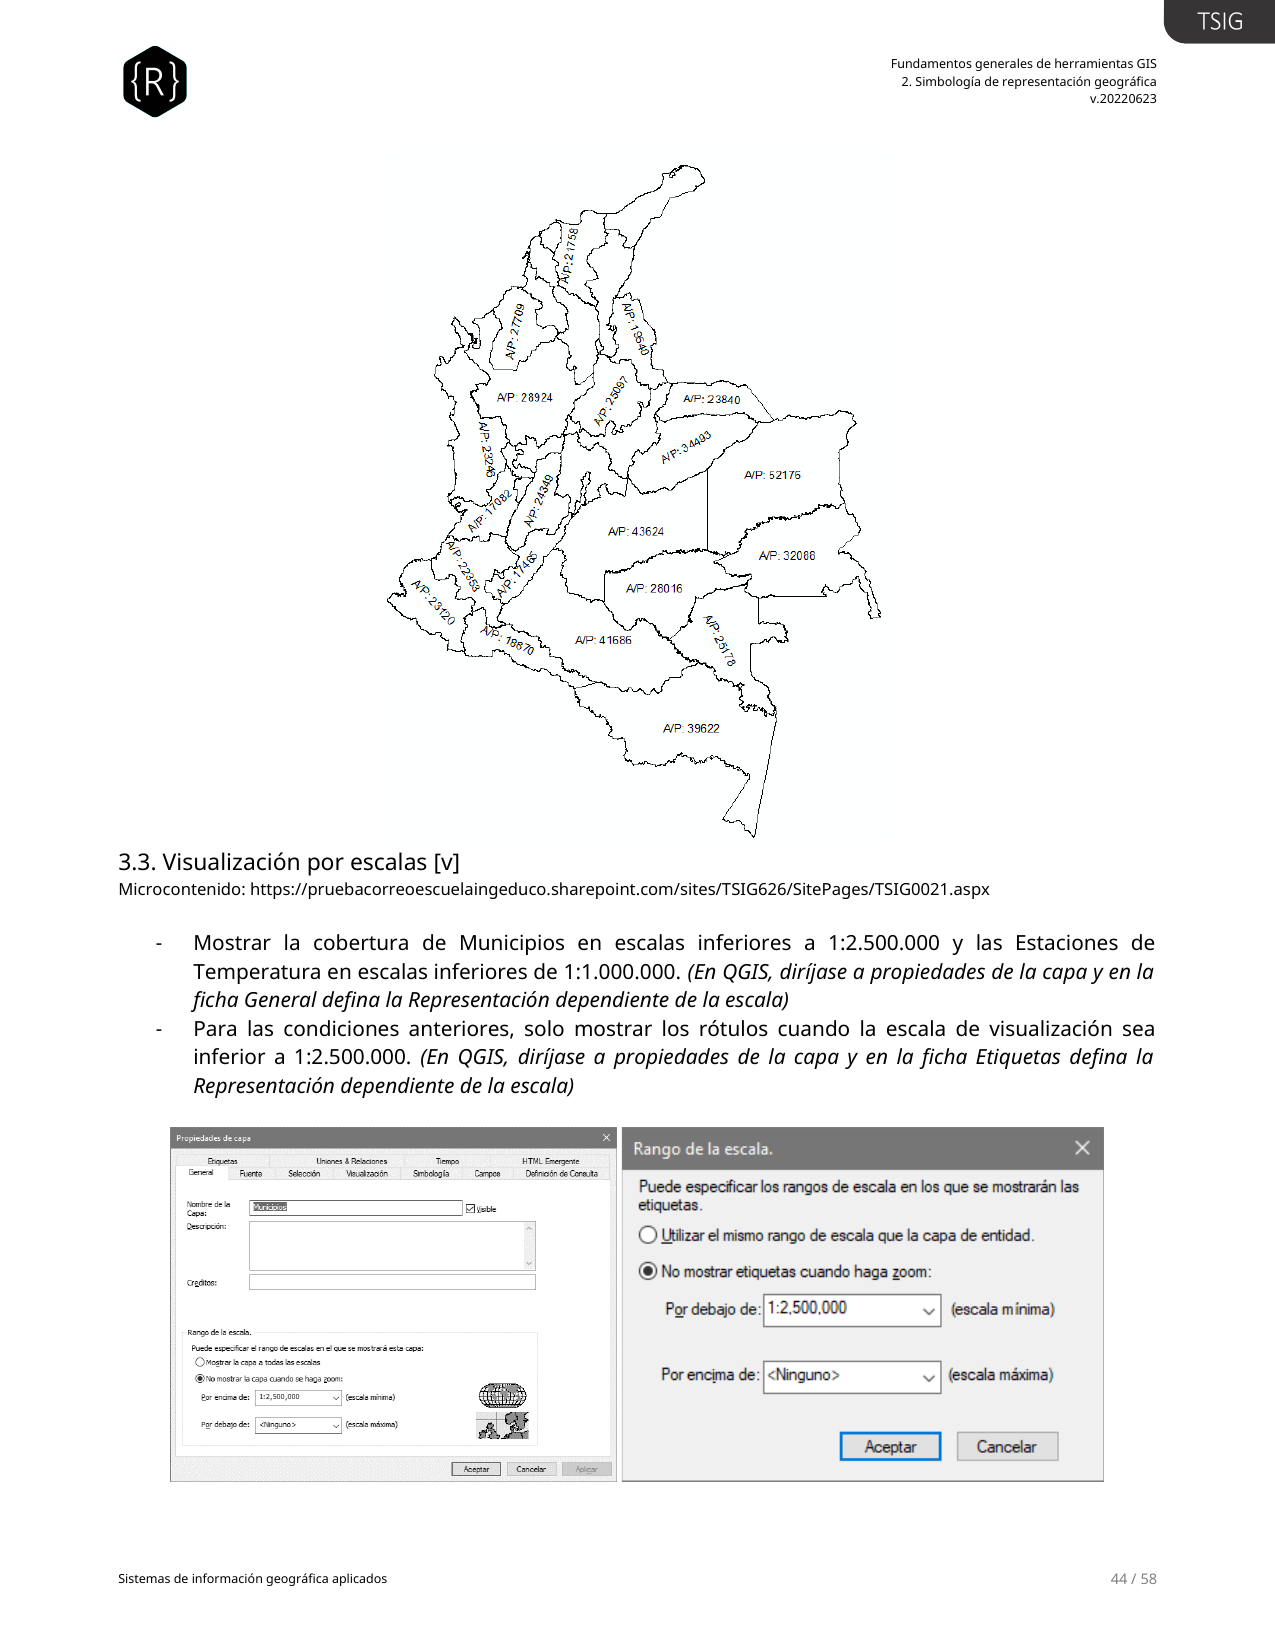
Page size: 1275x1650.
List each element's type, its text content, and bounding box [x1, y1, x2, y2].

picture [621, 1127, 1104, 1482]
list Mostrar la cobertura de Municipios en escalas inferiores a 1:2.500.000 y las Estaciones de Temperatura en escalas inferiores de 1:1.000.000. (En QGIS, diríjase a propiedades de la capa y en la ficha General defina la Representación dependiente de la escala) [156, 928, 1157, 1014]
picture [170, 1127, 617, 1482]
picture [385, 147, 890, 847]
picture [1163, 0, 1275, 44]
picture [118, 44, 192, 119]
list Para las condiciones anteriores, solo mostrar los rótulos cuando la escala de visualización sea inferior a 1:2.500.000. (En QGIS, diríjase a propiedades de la capa y en la ficha Etiquetas defina la Representación dependiente de la escala) [156, 1014, 1157, 1099]
subtitle 3.3. Visualización por escalas [v] [118, 846, 1157, 877]
text Microcontenido: https://pruebacorreoescuelaingeduco.sharepoint.com/sites/TSIG626/SitePages/TSIG0021.aspx [118, 877, 1157, 900]
